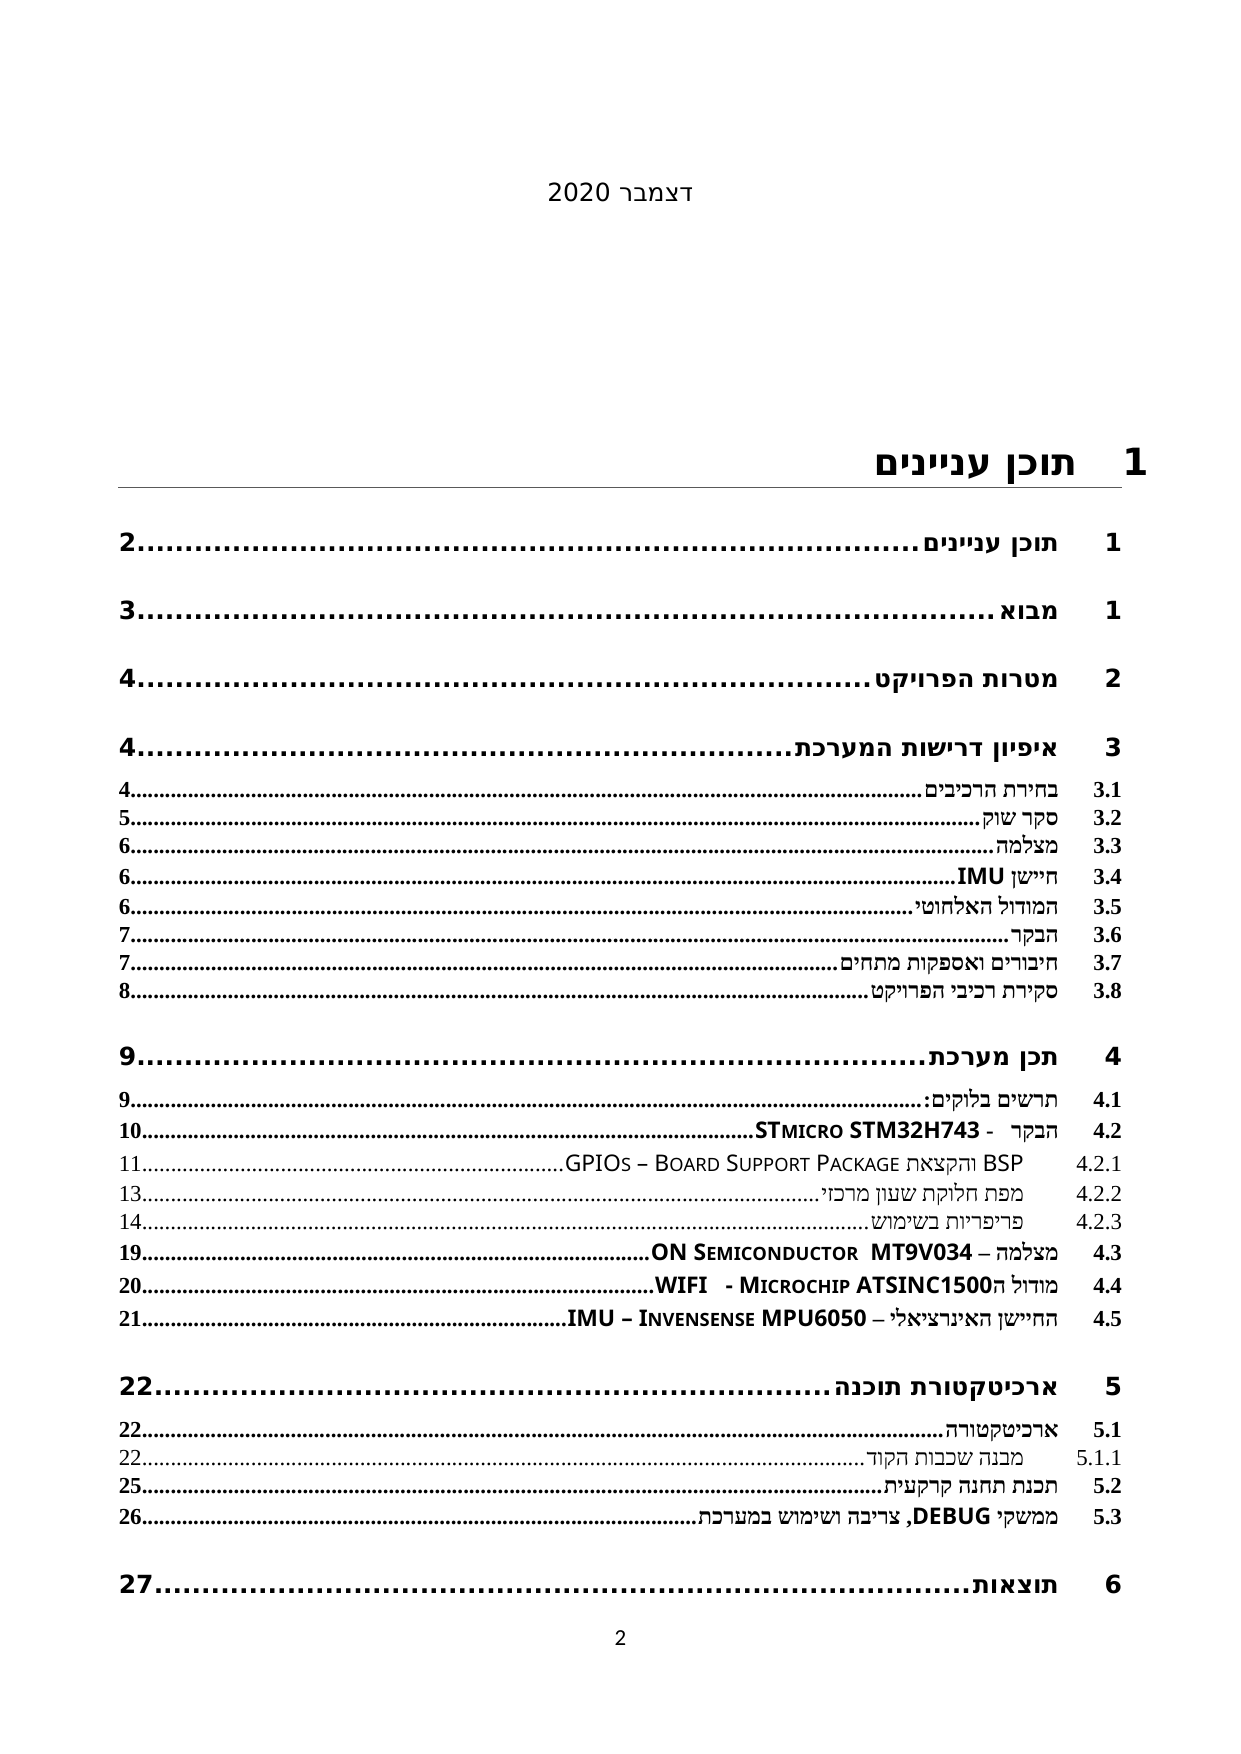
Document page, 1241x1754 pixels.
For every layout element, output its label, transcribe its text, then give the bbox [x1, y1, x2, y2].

text דצמבר 2020 [118, 178, 1122, 208]
